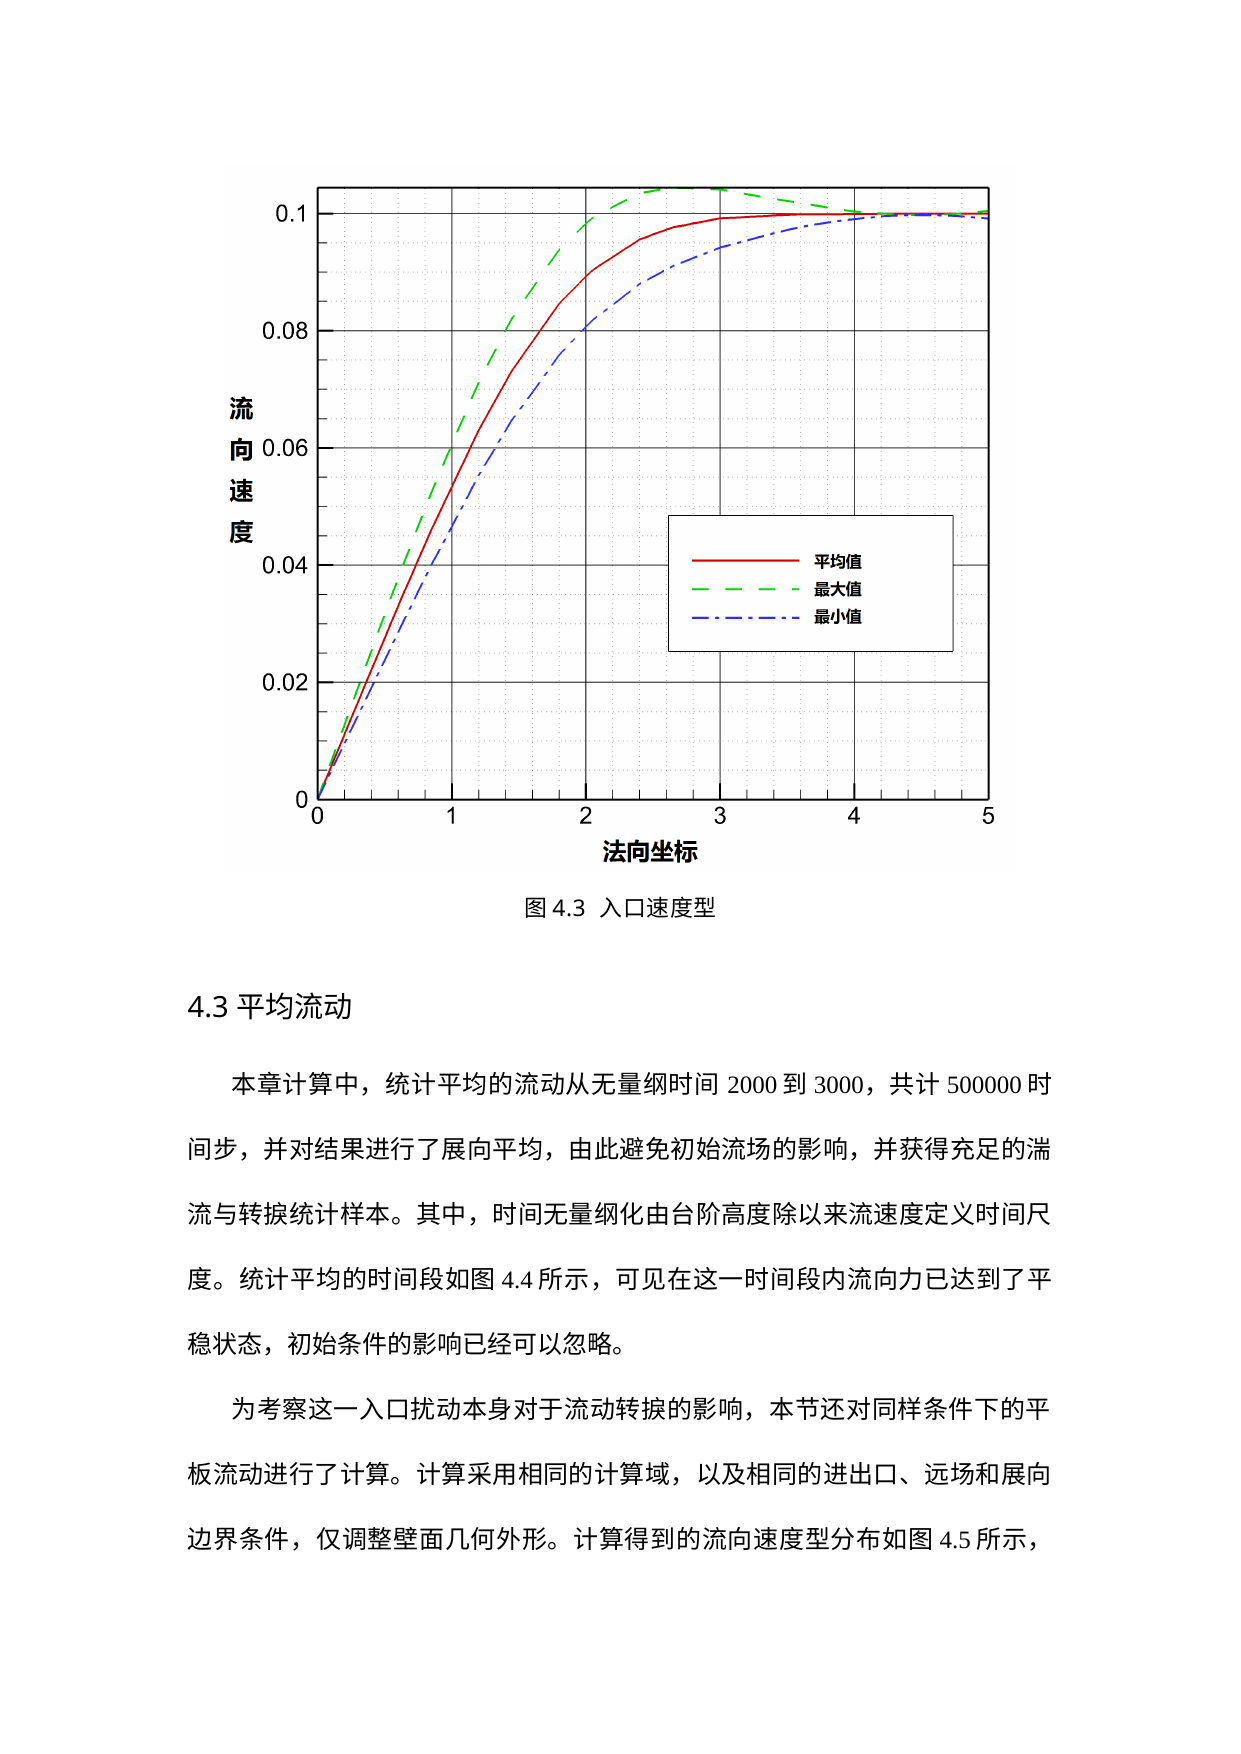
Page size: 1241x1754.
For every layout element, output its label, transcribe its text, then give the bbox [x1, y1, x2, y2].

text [187, 1375, 1053, 1570]
subtitle 4.3 平均流动 [187, 973, 1053, 1038]
text 图4.3 入口速度型 [187, 889, 1053, 923]
text 本章计算中，统计平均的流动从无量纲时间2000到3000，共计500000时间步，并对结果进行了展向平均，由此避免初始流场的影响，并获得充足的湍流与转捩统计样本。其中，时间无量纲化由台阶高度除以来流速度定义时间尺度。统计平均的时间段如图4.4所示，可见在这一时间段内流向力已达到了平稳状态，初始条件的影响已经可以忽略。 [187, 1050, 1053, 1375]
picture [224, 162, 1016, 871]
